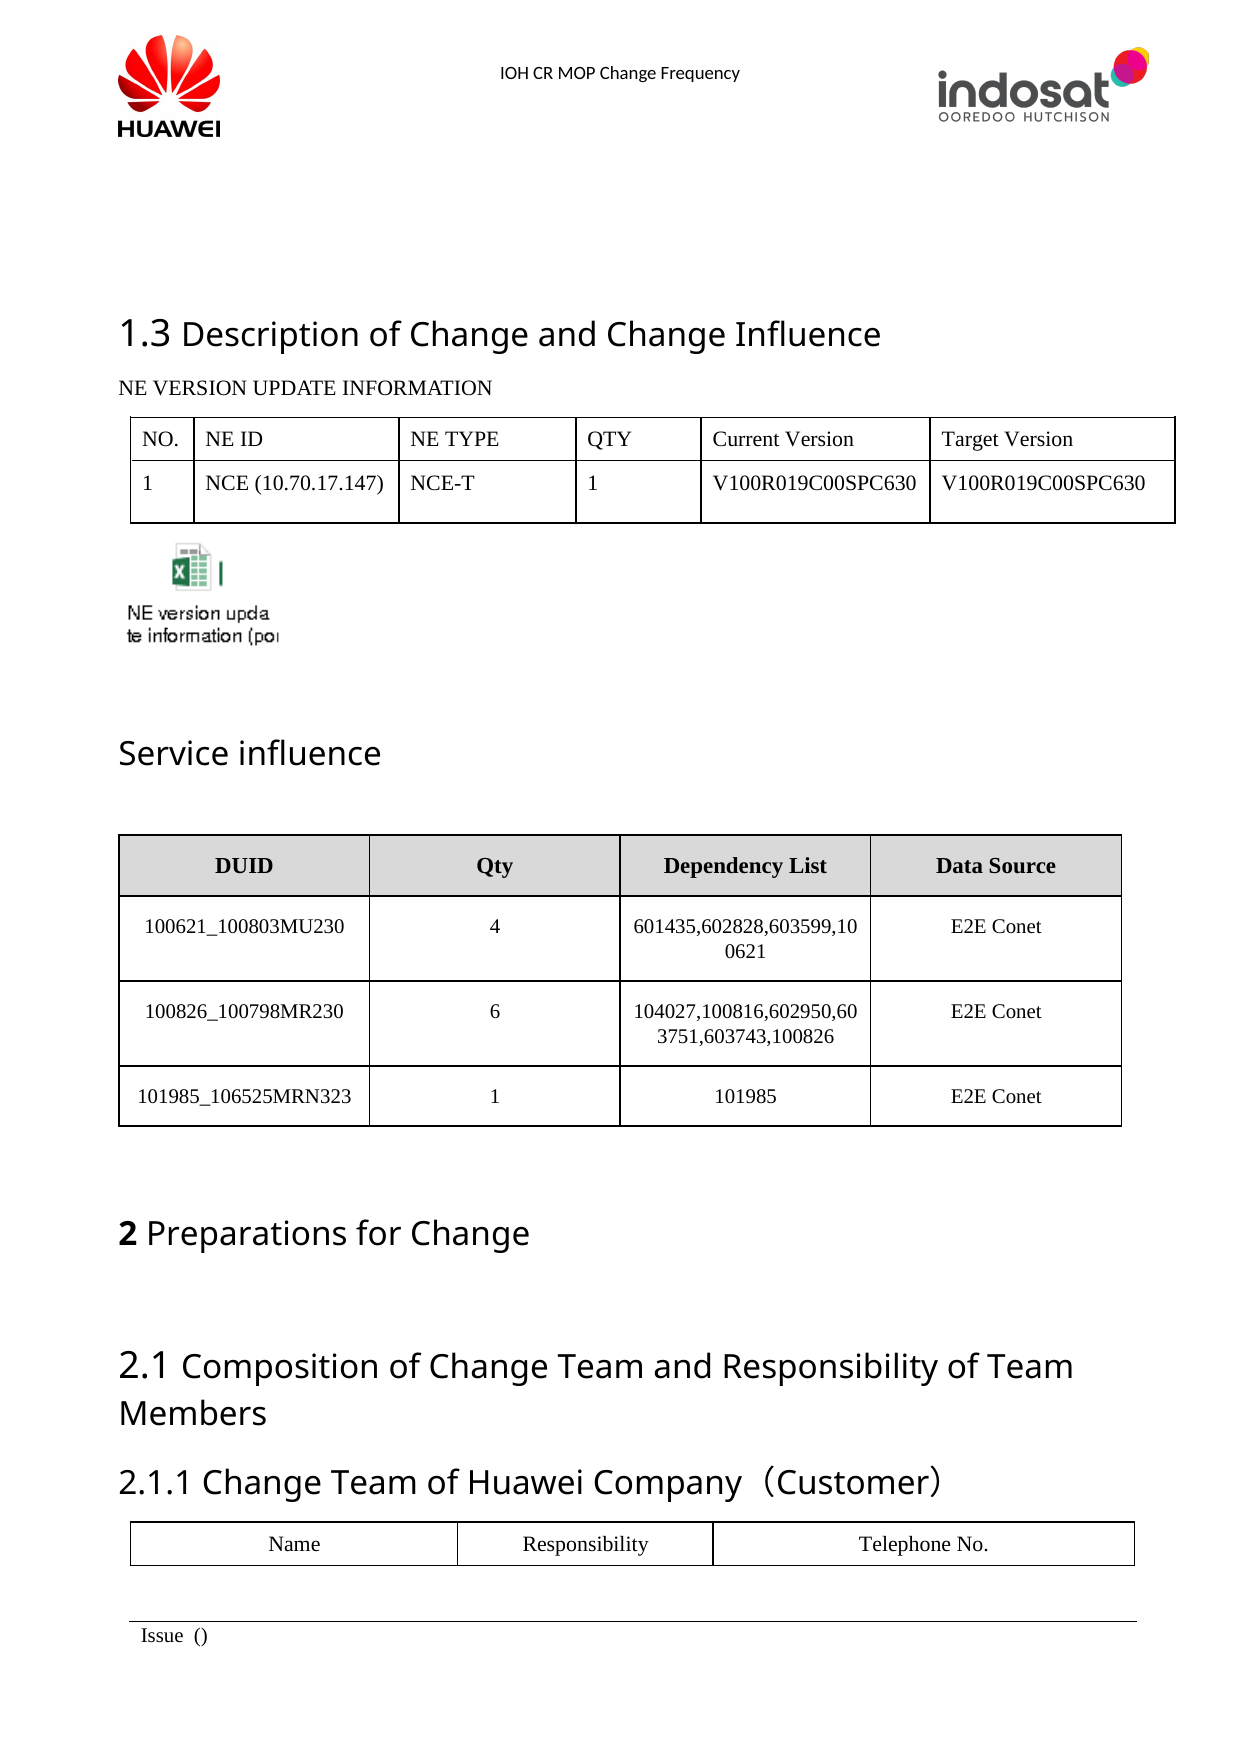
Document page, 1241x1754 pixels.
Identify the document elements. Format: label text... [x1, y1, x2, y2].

table_header Dependency List [621, 836, 870, 895]
table_cell V100R019C00SPC630 [931, 461, 1174, 522]
table_header Current Version [702, 418, 929, 460]
table_cell 4 [370, 897, 619, 980]
table_cell V100R019C00SPC630 [702, 461, 929, 522]
table_header Data Source [871, 836, 1121, 895]
table_cell 1 [370, 1067, 619, 1125]
table_cell 104027,100816,602950,603751,603743,100826 [621, 982, 870, 1065]
text NE VERSION UPDATE INFORMATION [118, 374, 1122, 400]
table_header QTY [577, 418, 700, 460]
table_header Responsibility [458, 1523, 712, 1565]
table_cell 1 [577, 461, 700, 522]
table_cell NCE-T [400, 461, 575, 522]
table_cell 100621_100803MU230 [120, 897, 369, 980]
picture [118, 35, 220, 137]
picture [118, 540, 279, 652]
table_header Target Version [931, 418, 1174, 460]
table_header Name [131, 1523, 457, 1565]
table_header Telephone No. [714, 1523, 1134, 1565]
subtitle Description of Change and Change Influence [118, 307, 1122, 358]
table_header NE ID [195, 418, 398, 460]
table_header Qty [370, 836, 619, 895]
subtitle 2.1.1 Change Team of Huawei Company（Customer） [118, 1456, 1122, 1504]
subtitle Composition of Change Team and Responsibility of Team Members [118, 1339, 1122, 1435]
picture [904, 40, 1150, 131]
table_header NE TYPE [400, 418, 575, 460]
table_cell 1 [131, 461, 193, 522]
table_cell 100826_100798MR230 [120, 982, 369, 1065]
subtitle Preparations for Change [118, 1210, 1122, 1256]
table_cell 601435,602828,603599,100621 [621, 897, 870, 980]
table_cell E2E Conet [871, 982, 1121, 1065]
table_header NO. [131, 418, 193, 460]
table_cell 101985 [621, 1067, 870, 1125]
table_cell NCE (10.70.17.147) [195, 461, 398, 522]
table_cell E2E Conet [871, 897, 1121, 980]
table_cell 101985_106525MRN323 [120, 1067, 369, 1125]
table_cell E2E Conet [871, 1067, 1121, 1125]
table_header DUID [120, 836, 369, 895]
table_cell 6 [370, 982, 619, 1065]
text Service influence [118, 730, 1122, 776]
